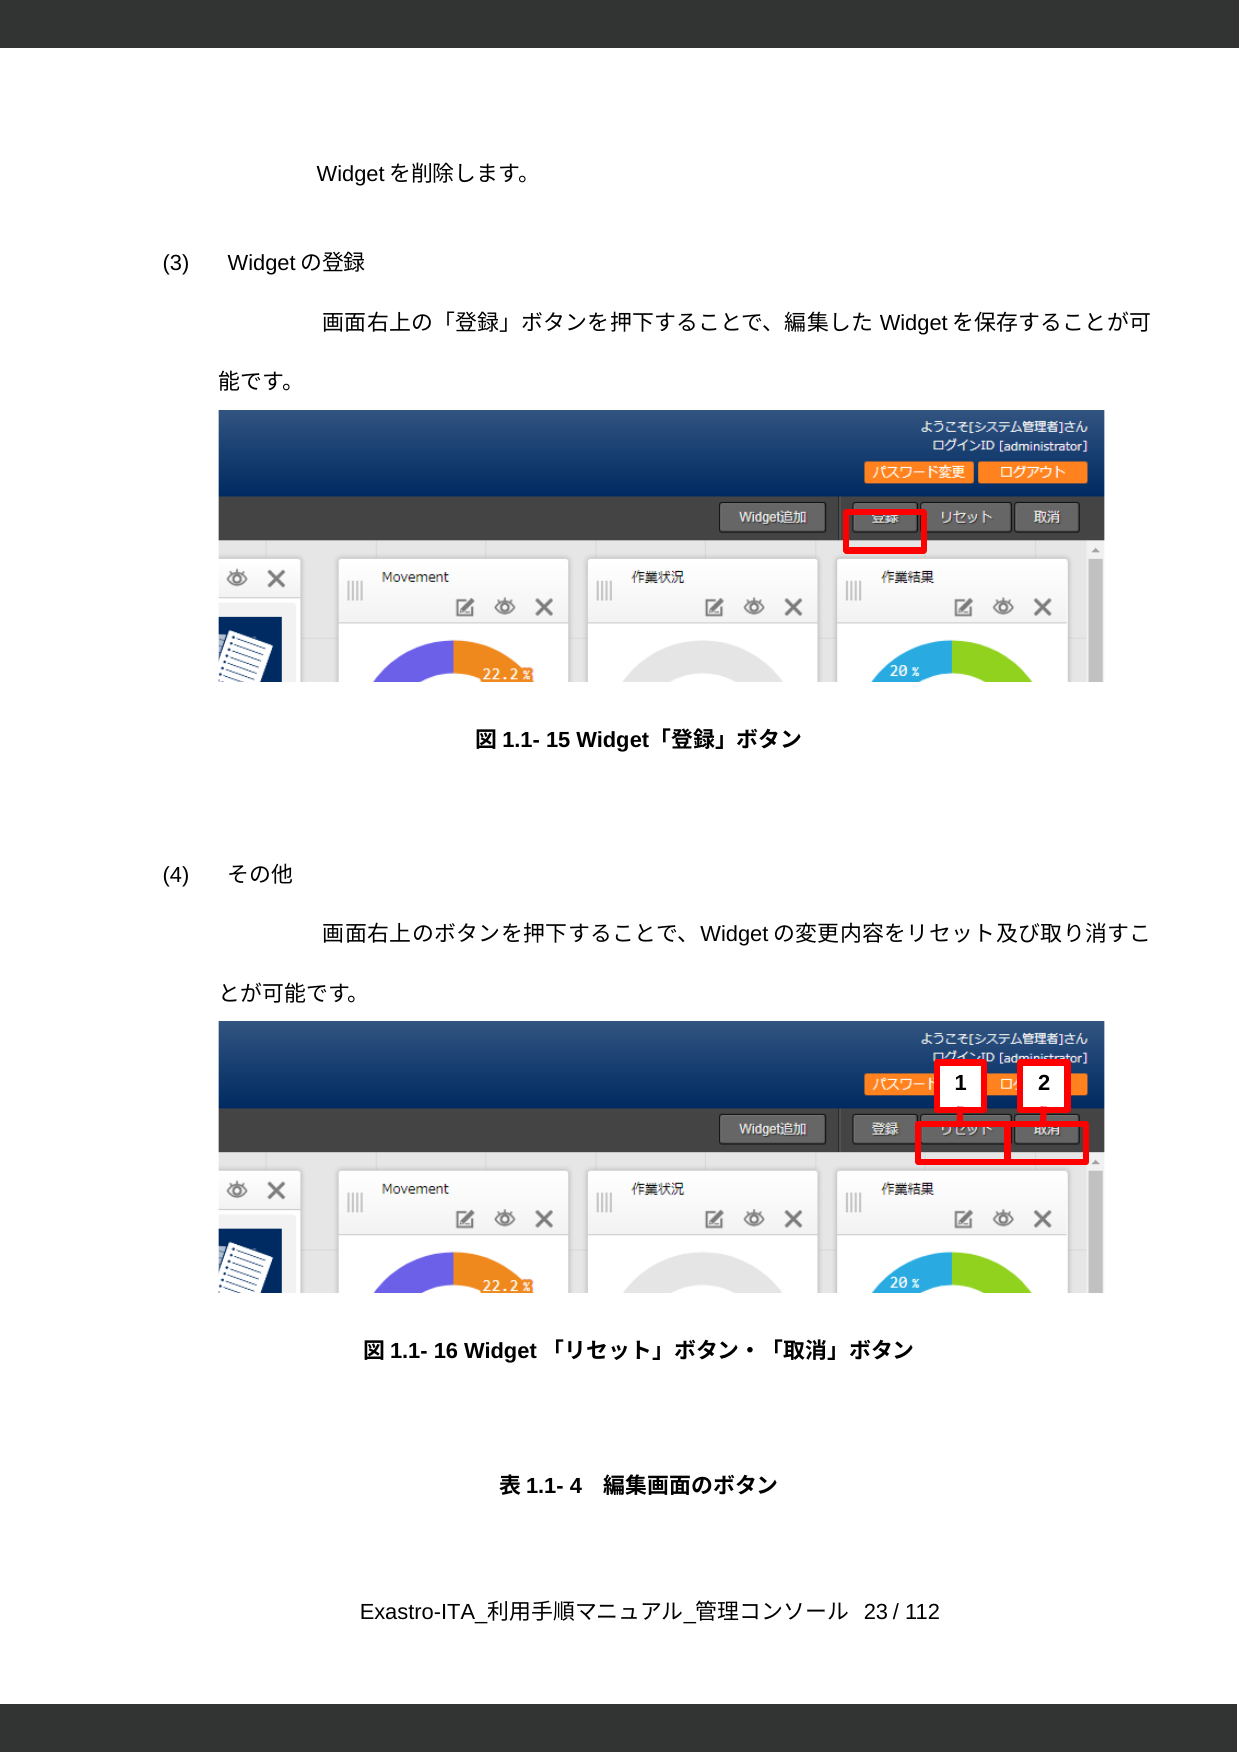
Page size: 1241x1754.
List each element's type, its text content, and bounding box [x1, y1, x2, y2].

picture [218, 410, 1105, 682]
text 画面右上の「登録」ボタンを押下することで、編集したWidgetを保存することが可能です。 [218, 291, 1152, 410]
text 図 1.1- 16 Widget 「リセット」ボタン・「取消」ボタン [148, 1319, 1130, 1379]
picture [0, 0, 1239, 48]
text 表 1.1- 4 編集画面のボタン [148, 1454, 1130, 1514]
subtitle その他 [162, 843, 1152, 902]
text 図 1.1- 15 Widget「登録」ボタン [148, 708, 1130, 767]
subtitle Widgetの登録 [162, 231, 1152, 291]
picture [218, 1021, 1105, 1293]
picture [0, 1704, 1237, 1752]
list Widgetを削除します。 [316, 142, 1152, 201]
text 画面右上のボタンを押下することで、Widgetの変更内容をリセット及び取り消すことが可能です。 [218, 902, 1152, 1022]
